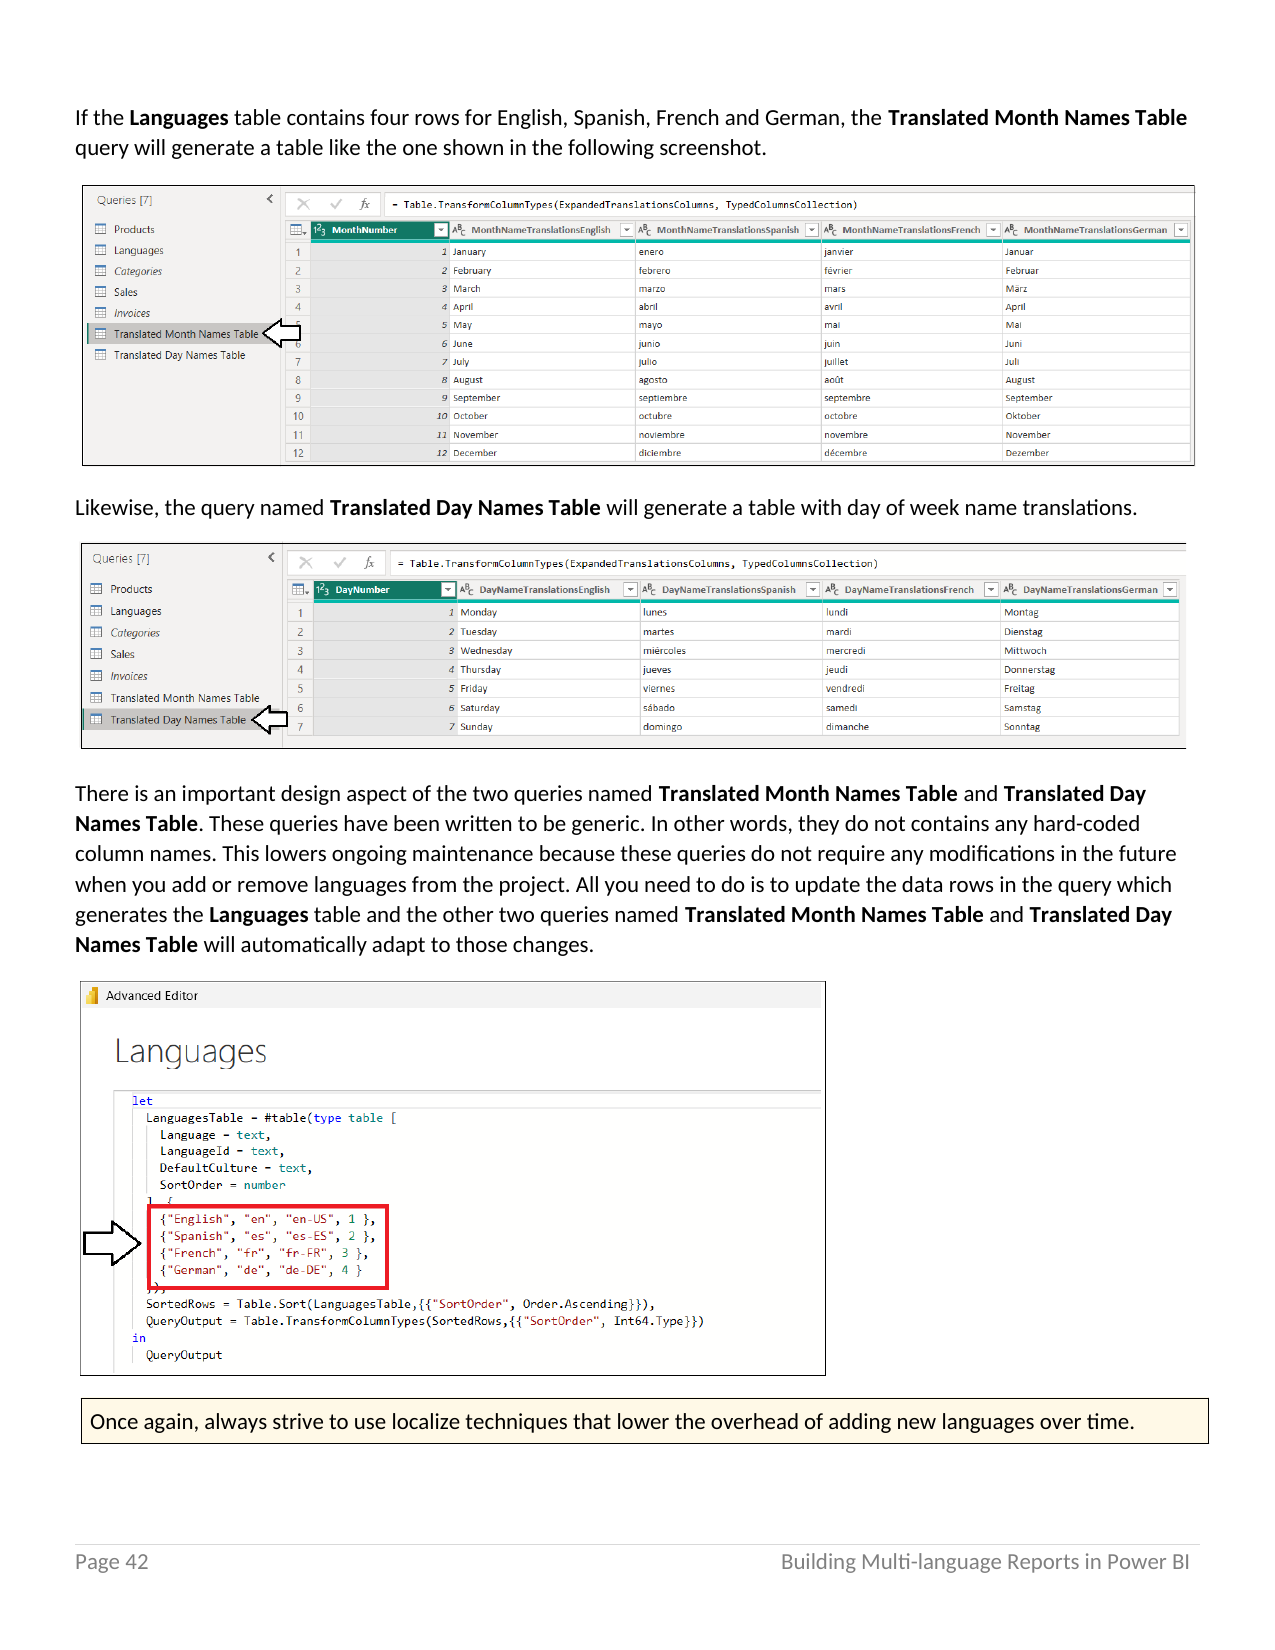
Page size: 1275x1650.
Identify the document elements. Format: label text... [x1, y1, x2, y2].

text Once again, always strive to use localize techniques that lower the overhead of adding new languages over time. [82, 1399, 1208, 1443]
picture [75, 539, 1187, 761]
text If the Languages table contains four rows for English, Spanish, French and German, the Translated Month Names Table query will generate a table like the one shown in the following screenshot. [75, 103, 1200, 161]
picture [75, 977, 832, 1379]
text There is an important design aspect of the two queries named Translated Month Names Table and Translated Day Names Table. These queries have been written to be generic. In other words, they do not contains any hard-coded column names. This lowers ongoing maintenance because these queries do not require any modifications in the future when you add or remove languages from the project. All you need to do is to update the data rows in the query which generates the Languages table and the other two queries named Translated Month Names Table and Translated Day Names Table will automatically adapt to those changes. [75, 779, 1200, 958]
picture [75, 180, 1199, 474]
text Likewise, the query named Translated Day Names Table will generate a table with day of week name translations. [75, 493, 1200, 521]
